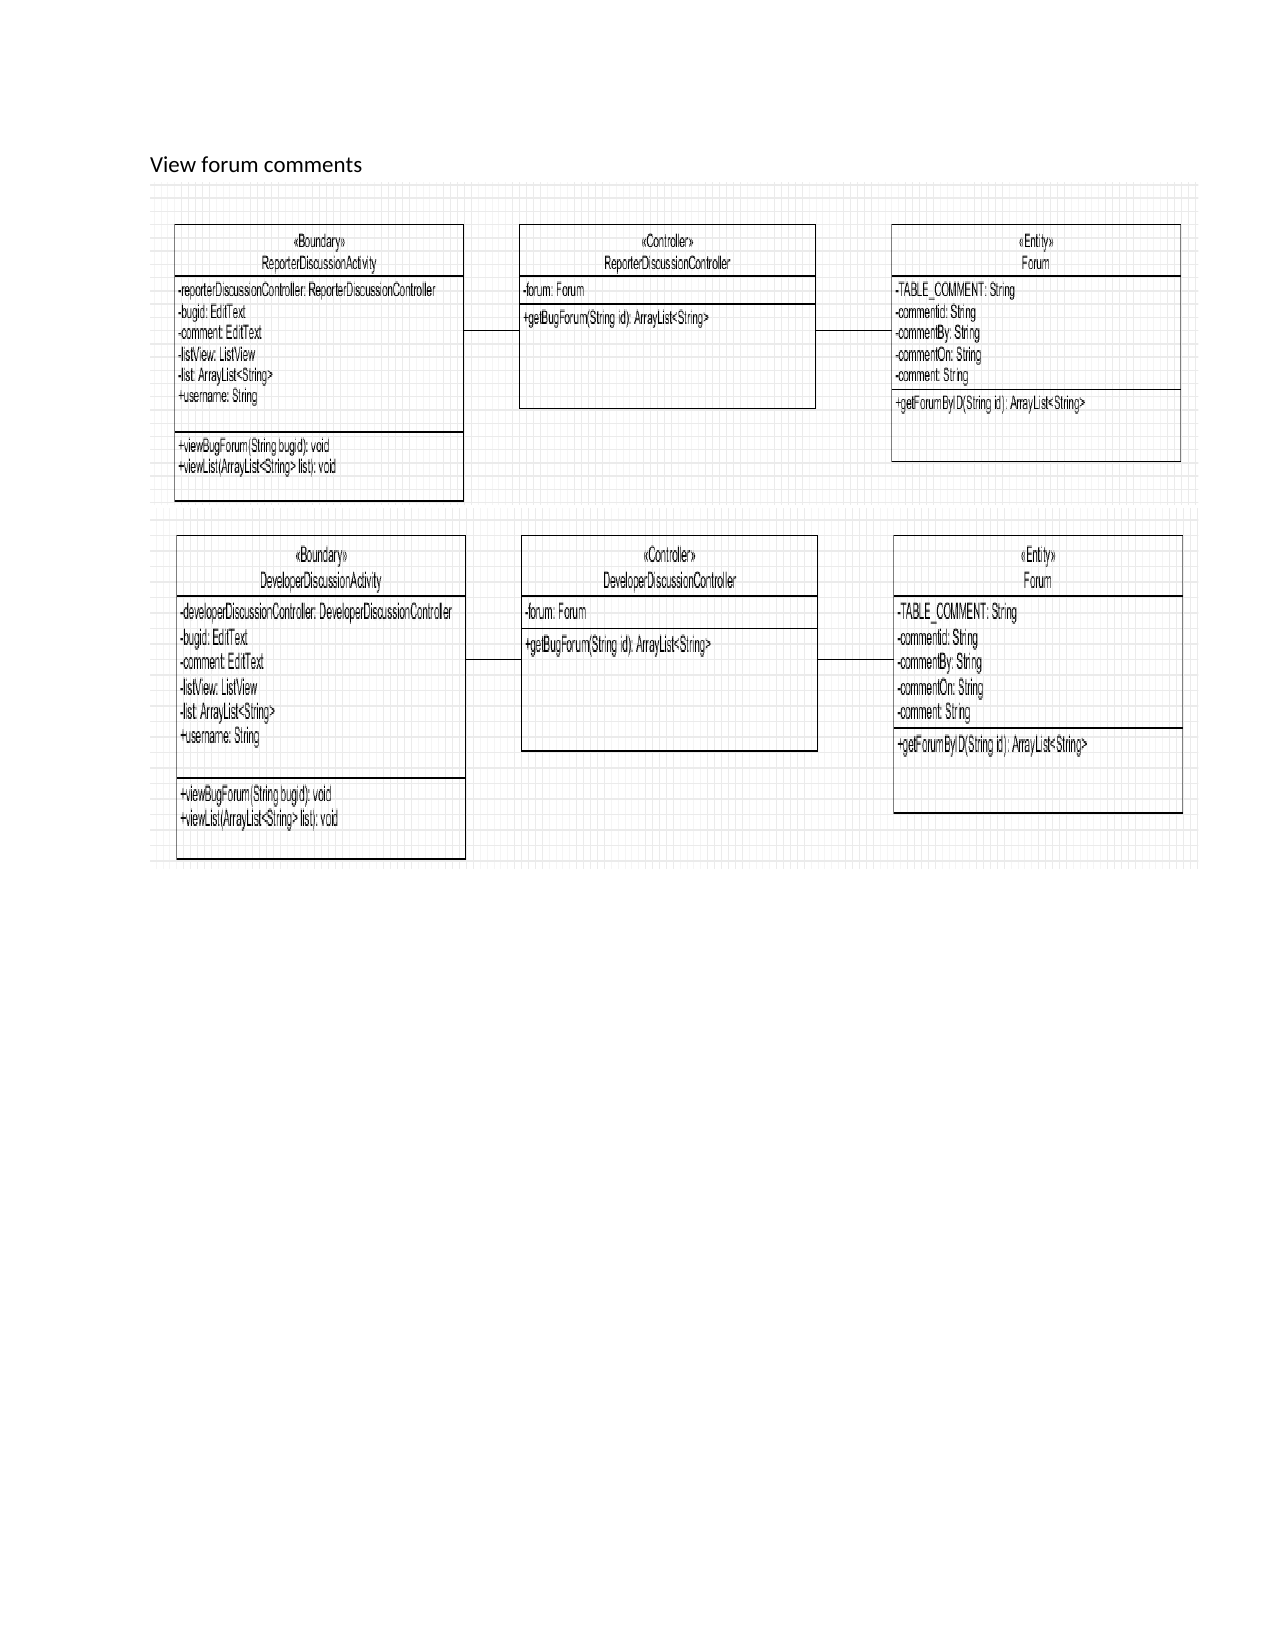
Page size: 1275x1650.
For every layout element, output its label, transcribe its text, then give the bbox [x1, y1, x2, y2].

picture [150, 182, 1199, 505]
picture [150, 508, 1199, 869]
text View forum comments [150, 150, 1125, 178]
